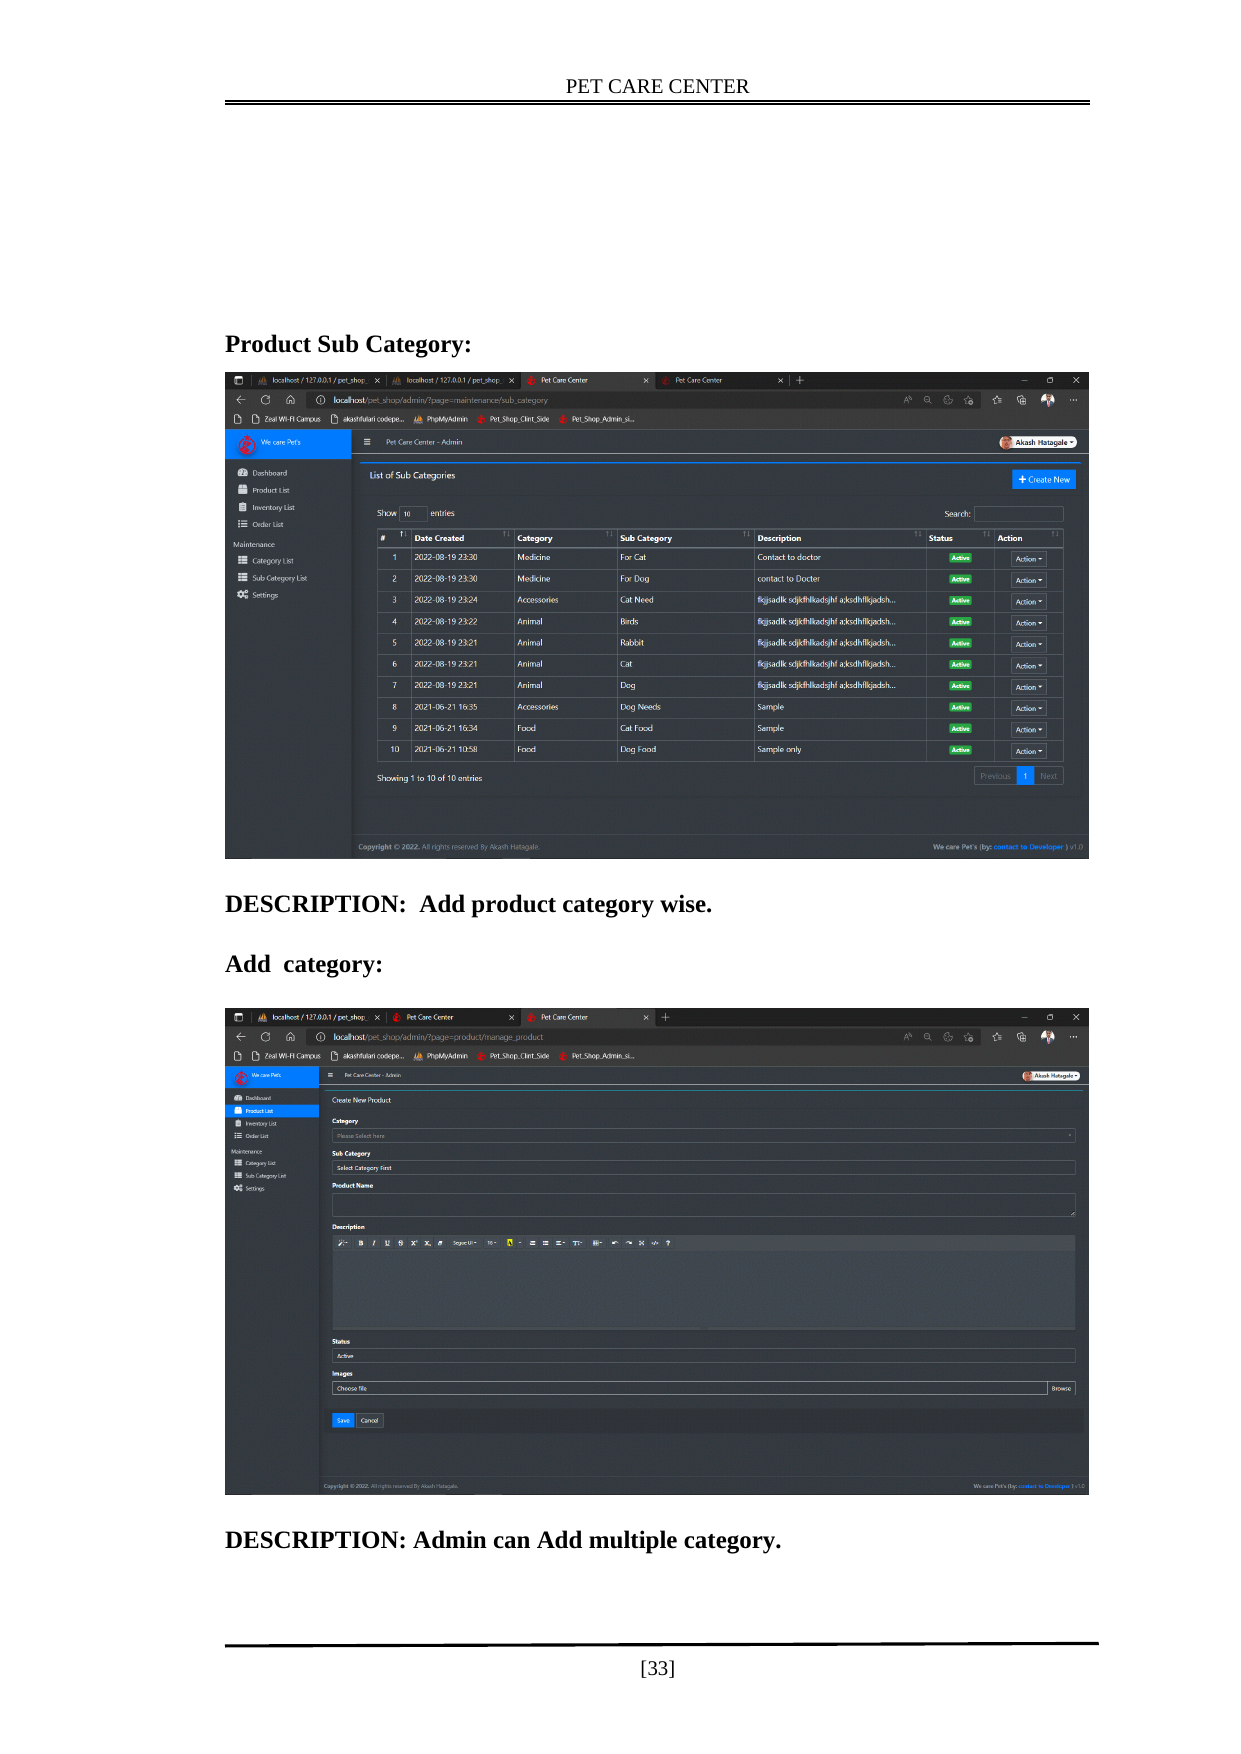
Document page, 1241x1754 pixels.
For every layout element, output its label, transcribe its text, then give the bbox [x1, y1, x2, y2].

text DESCRIPTION: Add product category wise. [225, 889, 1090, 918]
picture [225, 372, 1089, 859]
text DESCRIPTION: Admin can Add multiple category. [225, 1525, 1090, 1554]
text Add category: [225, 949, 1090, 977]
picture [225, 1008, 1089, 1495]
